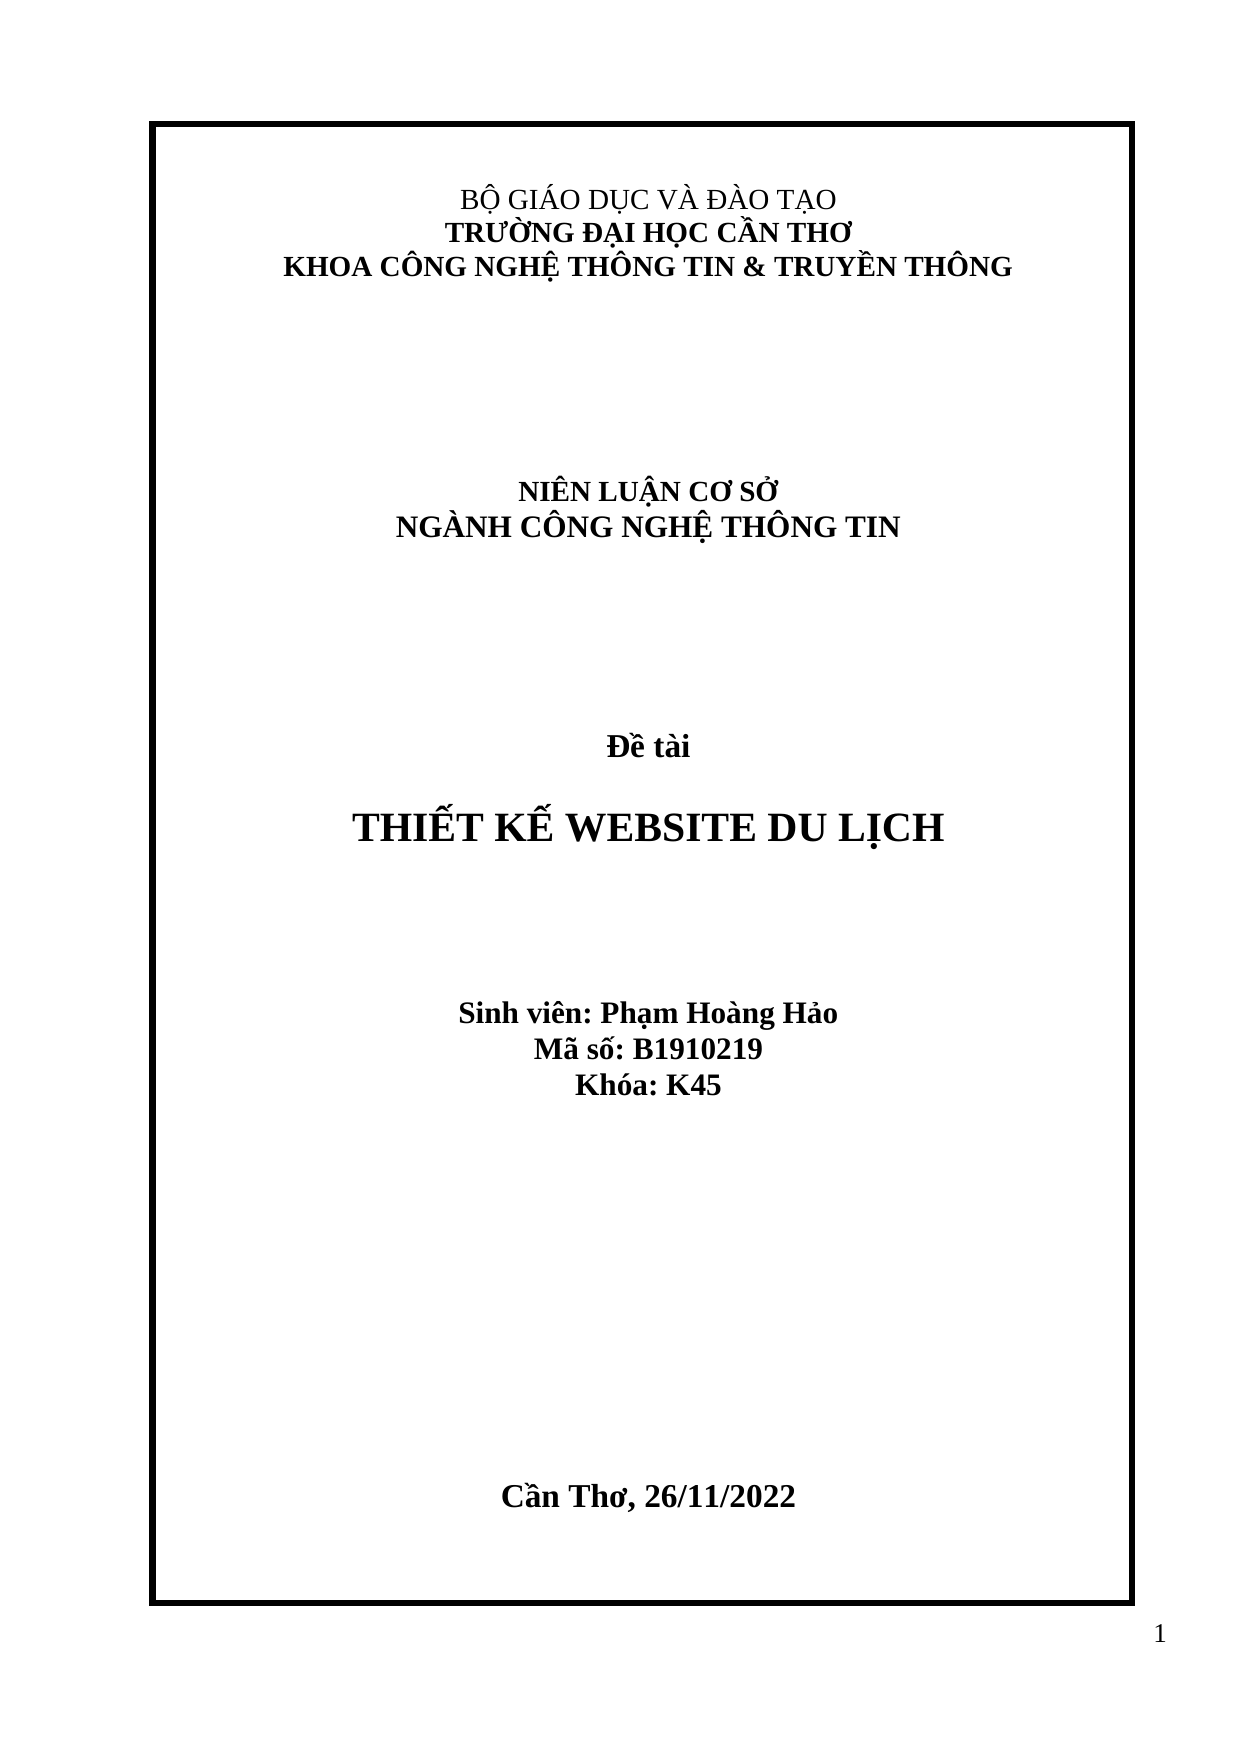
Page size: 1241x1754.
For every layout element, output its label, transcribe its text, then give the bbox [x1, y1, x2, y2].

text Khóa: K45 [130, 1066, 1166, 1102]
text TRƯỜNG ĐẠI HỌC CẦN THƠ [130, 216, 1166, 249]
text Sinh viên: Phạm Hoàng Hảo [130, 994, 1166, 1030]
text Cần Thơ, 26/11/2022 [130, 1476, 1166, 1514]
text NIÊN LUẬN CƠ SỞ [130, 474, 1166, 508]
text KHOA CÔNG NGHỆ THÔNG TIN & TRUYỀN THÔNG [130, 249, 1166, 283]
subtitle BỘ GIÁO DỤC VÀ ĐÀO TẠO [130, 182, 1166, 216]
text Đề tài [130, 726, 1166, 764]
text THIẾT KẾ WEBSITE DU LỊCH [130, 803, 1166, 851]
text Mã số: B1910219 [130, 1030, 1166, 1066]
text NGÀNH CÔNG NGHỆ THÔNG TIN [130, 508, 1166, 544]
